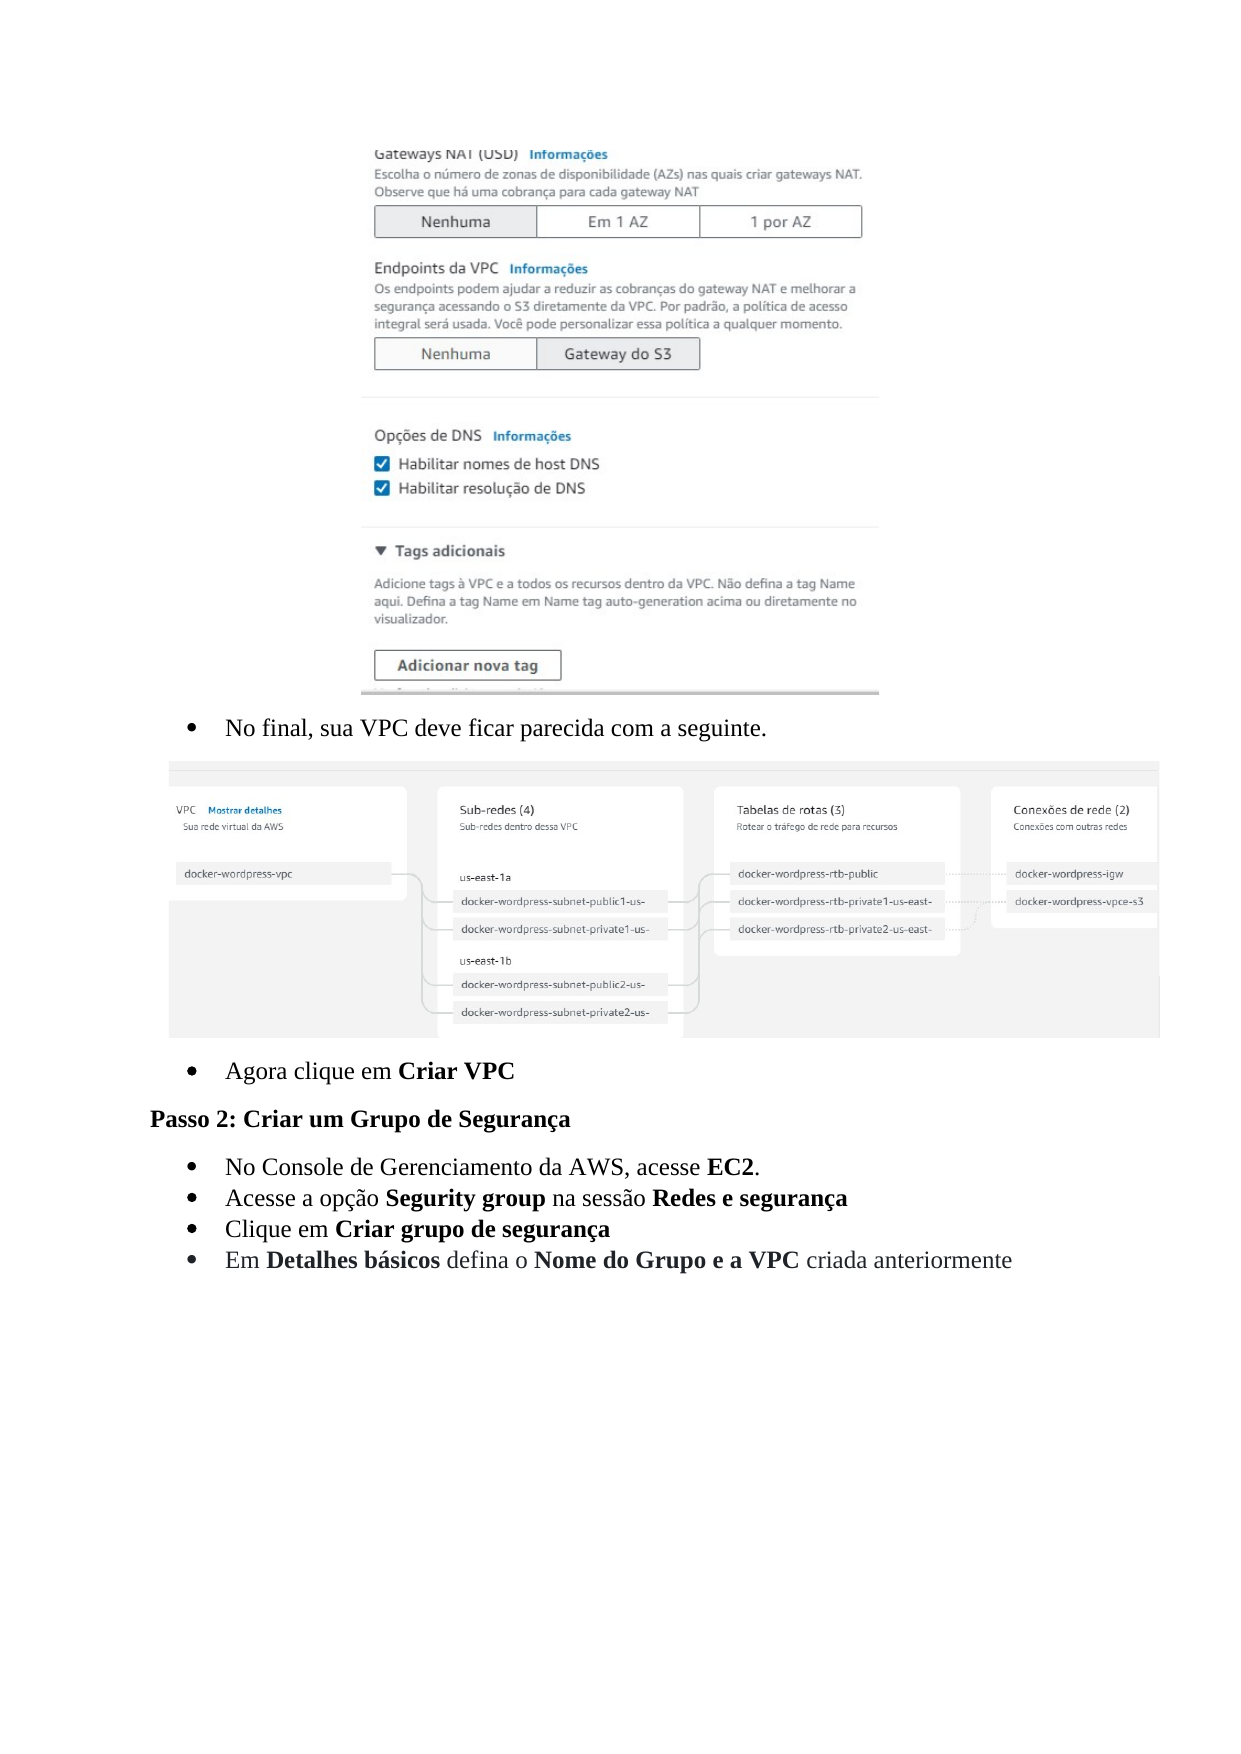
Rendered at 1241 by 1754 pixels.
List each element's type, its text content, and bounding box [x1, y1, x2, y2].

list No Console de Gerenciamento da AWS, acesse EC2. [187, 1152, 1090, 1181]
list No final, sua VPC deve ficar parecida com a seguinte. [187, 713, 1090, 742]
list Em Detalhes básicos defina o Nome do Grupo e a VPC criada anteriormente [187, 1245, 1090, 1274]
list Clique em Criar grupo de segurança [187, 1214, 1090, 1243]
list Agora clique em Criar VPC [187, 1056, 1090, 1085]
text Passo 2: Criar um Grupo de Segurança [150, 1104, 1090, 1133]
list Acesse a opção Segurity group na sessão Redes e segurança [187, 1183, 1090, 1212]
